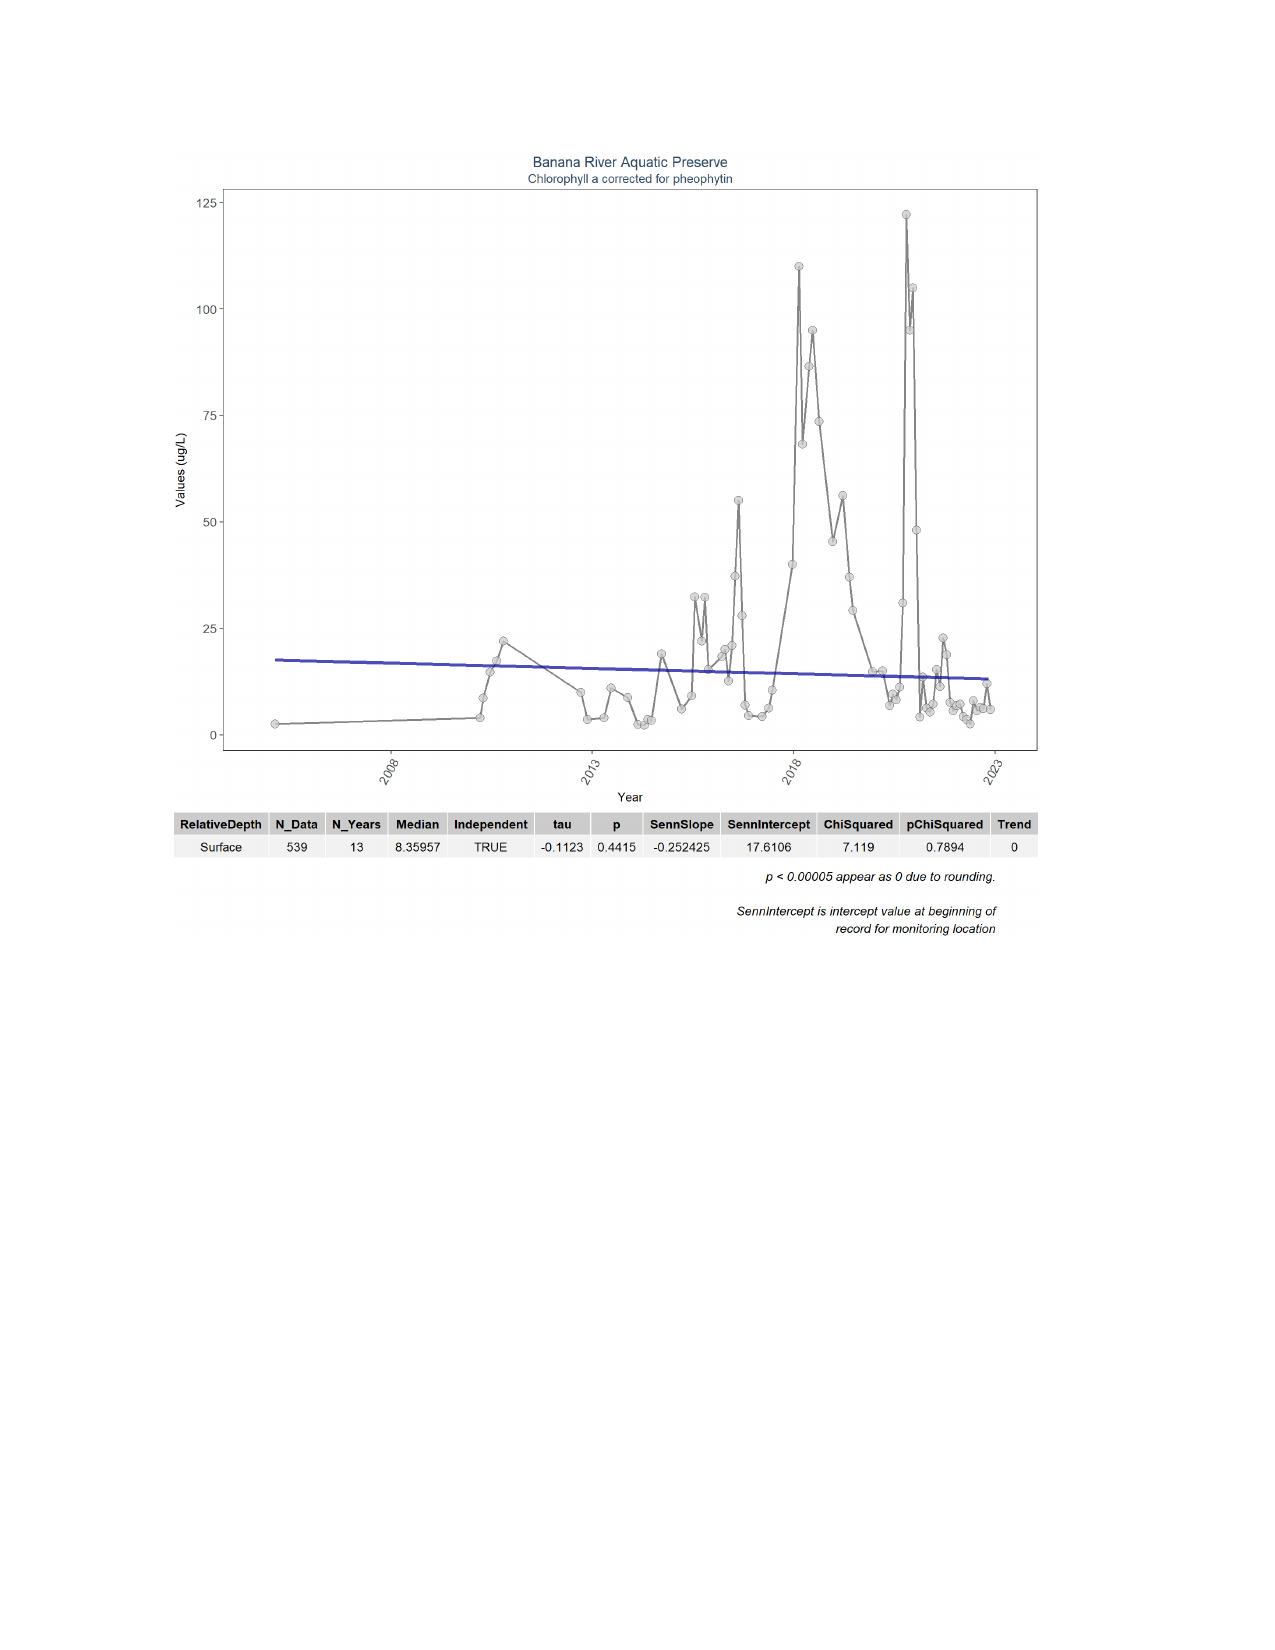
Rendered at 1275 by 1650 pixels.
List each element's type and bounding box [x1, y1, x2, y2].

picture [168, 150, 1044, 938]
